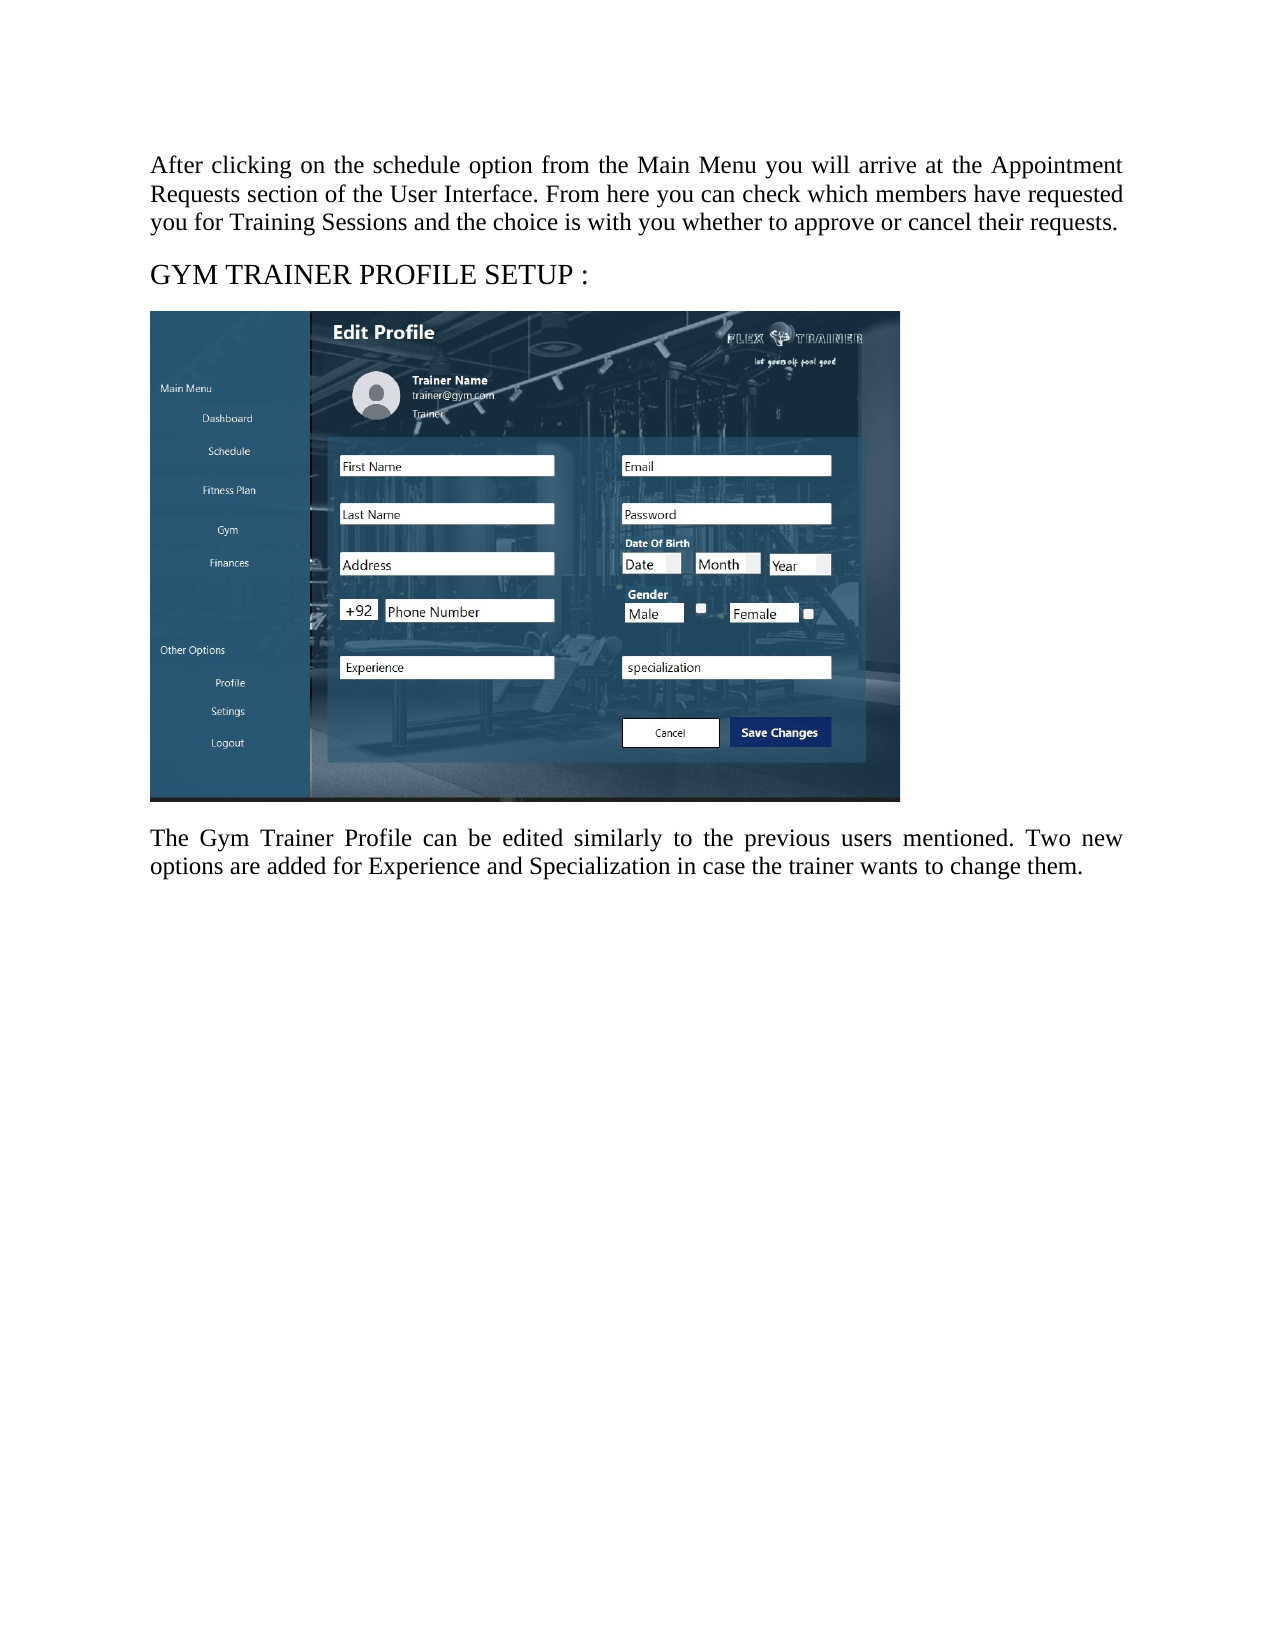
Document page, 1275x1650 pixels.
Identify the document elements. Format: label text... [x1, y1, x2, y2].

picture [150, 311, 901, 802]
text The Gym Trainer Profile can be edited similarly to the previous users mentioned. Two new options are added for Experience and Specialization in case the trainer wants to change them. [150, 823, 1125, 880]
text GYM TRAINER PROFILE SETUP : [150, 257, 1125, 291]
text After clicking on the schedule option from the Main Menu you will arrive at the Appointment Requests section of the User Interface. From here you can check which members have requested you for Training Sessions and the choice is with you whether to approve or cancel their requests. [150, 150, 1125, 236]
